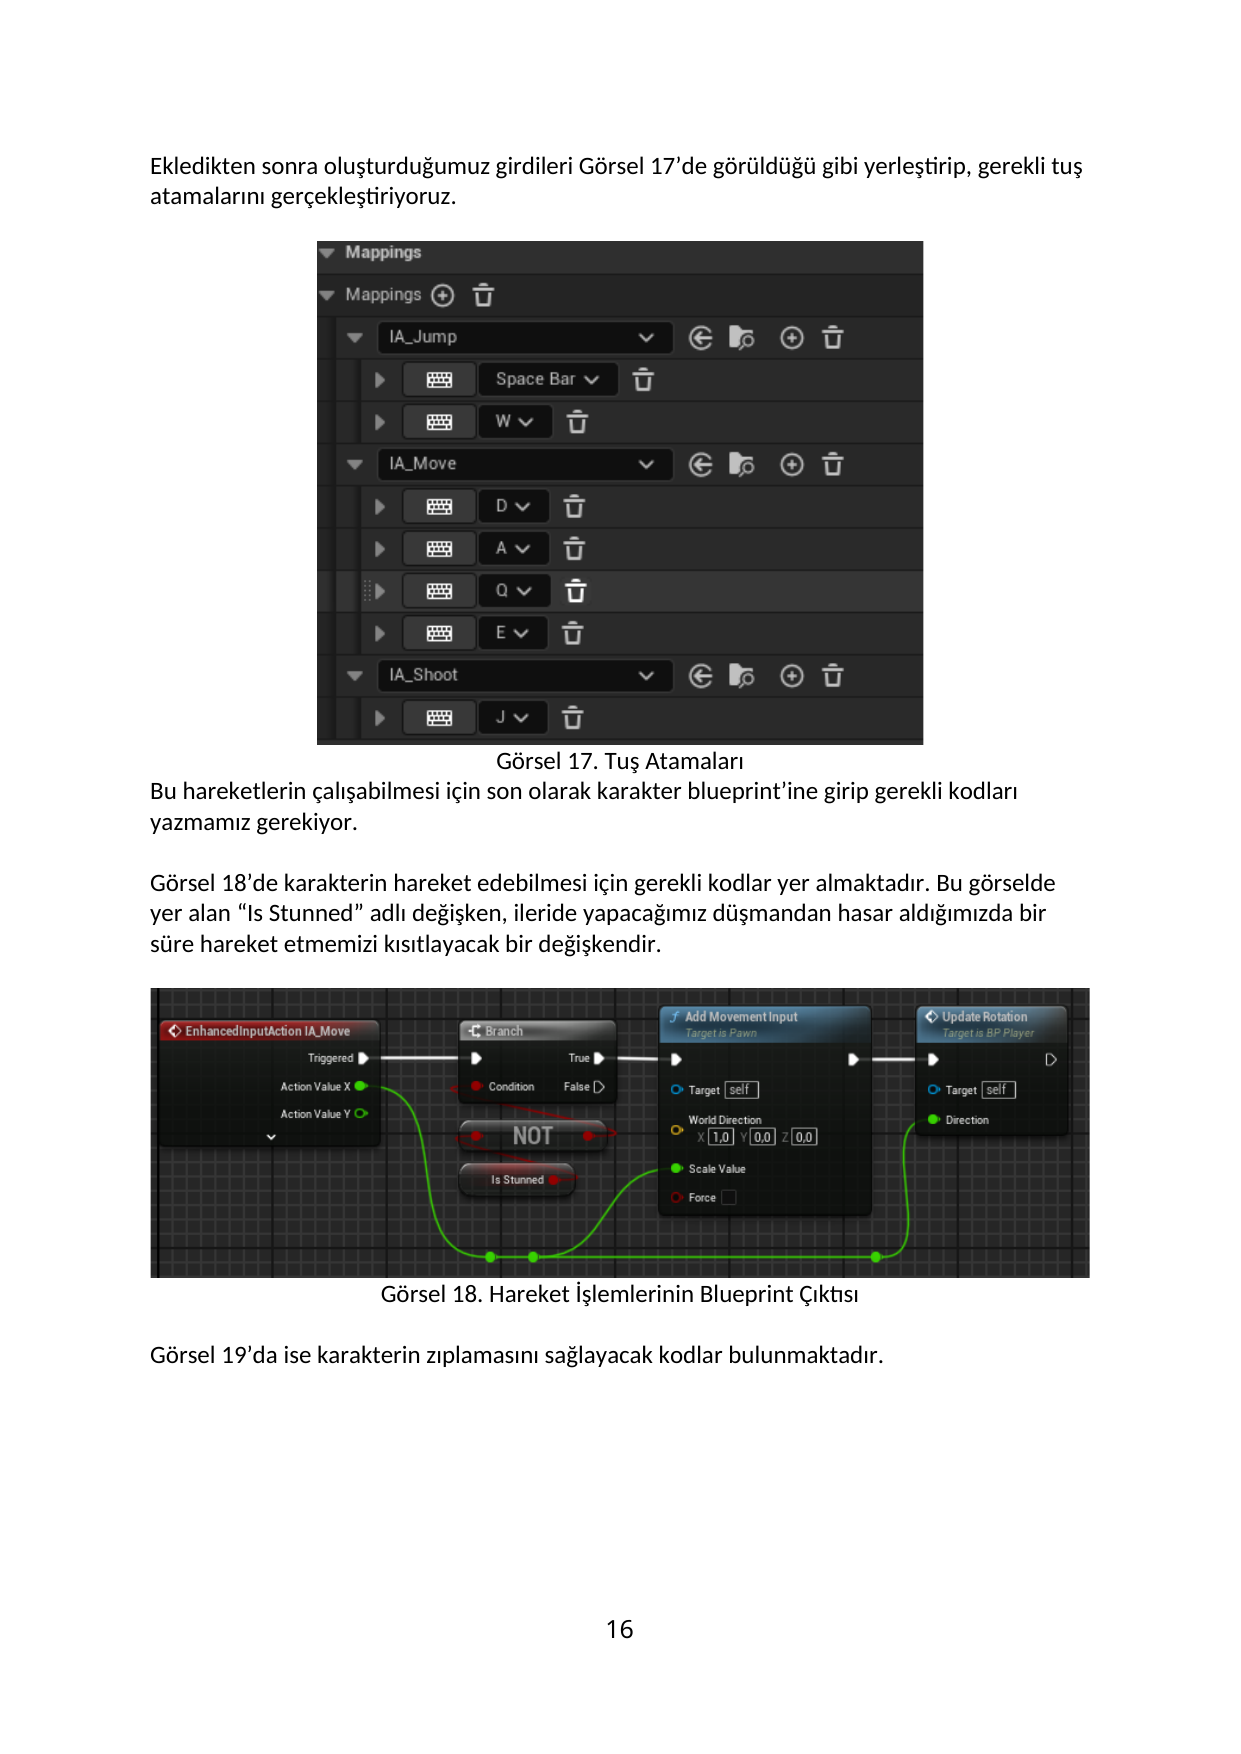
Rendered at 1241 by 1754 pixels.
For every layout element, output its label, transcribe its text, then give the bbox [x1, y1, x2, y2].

picture [317, 241, 924, 745]
text Görsel 17. Tuş Atamaları [150, 745, 1090, 775]
text Görsel 19’da ise karakterin zıplamasını sağlayacak kodlar bulunmaktadır. [150, 1339, 1090, 1369]
text Ekledikten sonra oluşturduğumuz girdileri Görsel 17’de görüldüğü gibi yerleştirip, gerekli tuş atamalarını gerçekleştiriyoruz. [150, 150, 1090, 211]
text Görsel 18’de karakterin hareket edebilmesi için gerekli kodlar yer almaktadır. Bu görselde yer alan “Is Stunned” adlı değişken, ileride yapacağımız düşmandan hasar aldığımızda bir süre hareket etmemizi kısıtlayacak bir değişkendir. [150, 867, 1090, 958]
text Görsel 18. Hareket İşlemlerinin Blueprint Çıktısı [150, 1278, 1090, 1308]
picture [150, 988, 1090, 1278]
text Bu hareketlerin çalışabilmesi için son olarak karakter blueprint’ine girip gerekli kodları yazmamız gerekiyor. [150, 775, 1090, 836]
